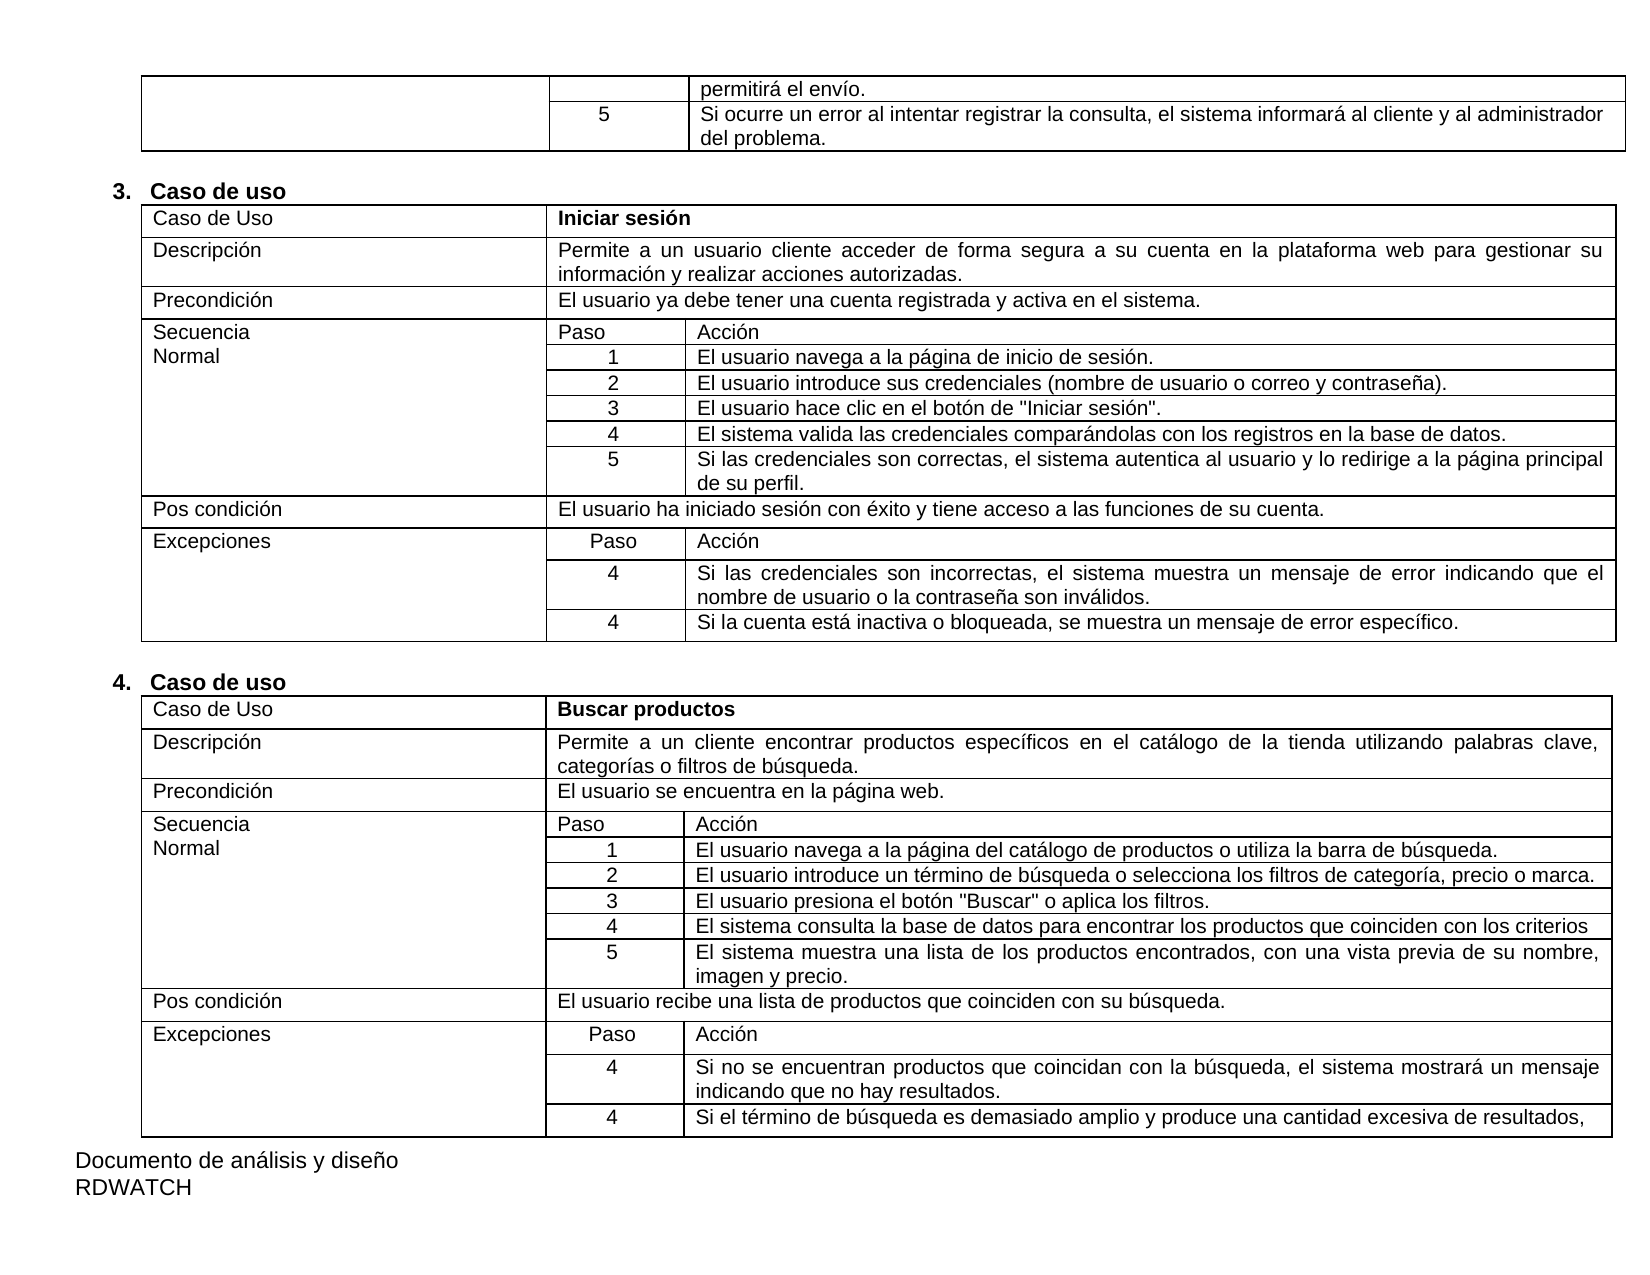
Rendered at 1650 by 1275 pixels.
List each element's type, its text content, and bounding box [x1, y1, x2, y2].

table_cell 4 [550, 77, 688, 101]
table_cell 1 [547, 838, 683, 862]
table_cell El usuario se encuentra en la página web. [547, 779, 1611, 811]
table_cell 2 [547, 371, 685, 394]
list Caso de uso [112, 669, 1575, 695]
table_cell Paso [547, 320, 685, 343]
table_cell Permite a un cliente encontrar productos específicos en el catálogo de la tienda utilizando palabras clave, categorías o filtros de búsqueda. [547, 730, 1611, 777]
table_cell Permite a un usuario cliente acceder de forma segura a su cuenta en la plataforma web para gestionar su información y realizar acciones autorizadas. [547, 238, 1615, 286]
table_cell Descripción [142, 730, 545, 777]
table_cell 1 [547, 345, 685, 369]
table_header Iniciar sesión [547, 206, 1615, 236]
table_cell 4 [547, 1105, 683, 1136]
table_cell Acción [686, 320, 1615, 343]
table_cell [690, 77, 1625, 101]
table_cell 4 [547, 1055, 683, 1103]
table_cell Acción [685, 1022, 1611, 1054]
table_cell 4 [547, 561, 685, 609]
table_cell 5 [547, 447, 685, 495]
table_cell Si no se encuentran productos que coincidan con la búsqueda, el sistema mostrará un mensaje indicando que no hay resultados. [685, 1055, 1611, 1103]
table_cell Secuencia Normal [142, 812, 545, 988]
table_cell Si la cuenta está inactiva o bloqueada, se muestra un mensaje de error específico. [686, 610, 1615, 641]
table_cell Paso [547, 812, 683, 836]
table_cell Pos condición [142, 497, 546, 527]
table_cell Precondición [142, 779, 545, 811]
table_cell 4 [547, 422, 685, 446]
table_cell Acción [686, 529, 1615, 559]
table_cell Si las credenciales son correctas, el sistema autentica al usuario y lo redirige a la página principal de su perfil. [686, 447, 1615, 495]
table_cell El usuario recibe una lista de productos que coinciden con su búsqueda. [547, 989, 1611, 1021]
table_cell El usuario ha iniciado sesión con éxito y tiene acceso a las funciones de su cuenta. [547, 497, 1615, 527]
table_cell El usuario navega a la página del catálogo de productos o utiliza la barra de búsqueda. [685, 838, 1611, 862]
table_cell Precondición [142, 287, 546, 318]
table_cell El usuario ya debe tener una cuenta registrada y activa en el sistema. [547, 287, 1615, 318]
table_cell Acción [685, 812, 1611, 836]
table_header Caso de Uso [142, 697, 545, 728]
table_header Caso de Uso [142, 206, 546, 236]
table_cell 4 [547, 610, 685, 641]
table_header Buscar productos [547, 697, 1611, 728]
table_cell 5 [550, 102, 688, 150]
table_cell Si ocurre un error al intentar registrar la consulta, el sistema informará al cliente y al administrador del problema. [690, 102, 1625, 150]
table_cell Excepciones [142, 529, 546, 641]
table_cell 5 [547, 940, 683, 988]
table_cell El sistema consulta la base de datos para encontrar los productos que coinciden con los criterios [685, 914, 1611, 938]
table_cell Excepciones [142, 1022, 545, 1136]
list Caso de uso [112, 178, 1575, 204]
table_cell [685, 1105, 1611, 1136]
table_cell El usuario presiona el botón "Buscar" o aplica los filtros. [685, 889, 1611, 913]
table_cell El sistema muestra una lista de los productos encontrados, con una vista previa de su nombre, imagen y precio. [685, 940, 1611, 988]
table_cell El usuario hace clic en el botón de "Iniciar sesión". [686, 396, 1615, 420]
table_cell Si las credenciales son incorrectas, el sistema muestra un mensaje de error indicando que el nombre de usuario o la contraseña son inválidos. [686, 561, 1615, 609]
table_cell 3 [547, 396, 685, 420]
table_cell 2 [547, 863, 683, 887]
table_cell 4 [547, 914, 683, 938]
table_cell El usuario introduce un término de búsqueda o selecciona los filtros de categoría, precio o marca. [685, 863, 1611, 887]
table_cell El usuario navega a la página de inicio de sesión. [686, 345, 1615, 369]
table_cell Descripción [142, 238, 546, 286]
table_cell El sistema valida las credenciales comparándolas con los registros en la base de datos. [686, 422, 1615, 446]
table_cell Secuencia Normal [142, 320, 546, 495]
table_cell Paso [547, 529, 685, 559]
table_cell Pos condición [142, 989, 545, 1021]
table_cell El usuario introduce sus credenciales (nombre de usuario o correo y contraseña). [686, 371, 1615, 394]
table_cell Paso [547, 1022, 683, 1054]
table_cell 3 [547, 889, 683, 913]
